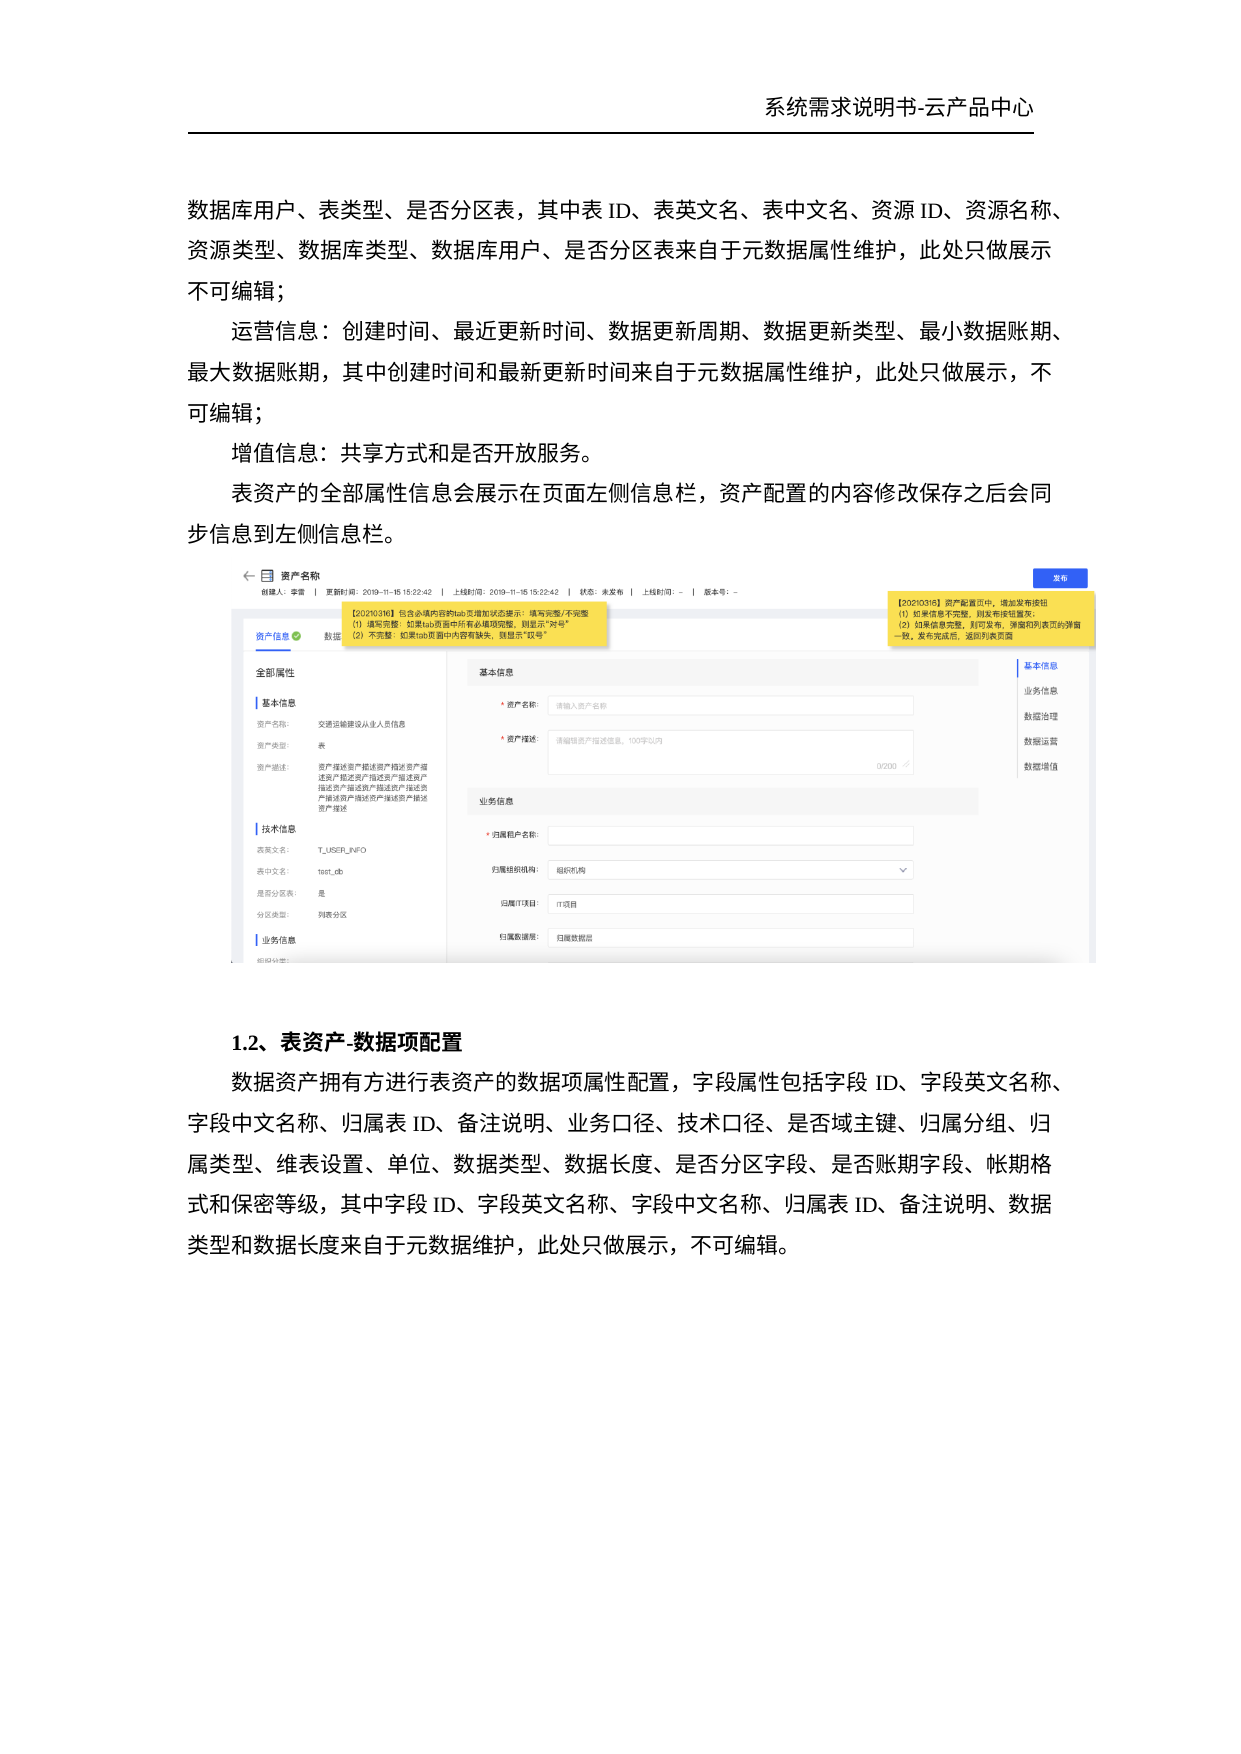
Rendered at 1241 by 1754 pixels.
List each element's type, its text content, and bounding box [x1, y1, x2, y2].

text 运营信息：创建时间、最近更新时间、数据更新周期、数据更新类型、最小数据账期、最大数据账期，其中创建时间和最新更新时间来自于元数据属性维护，此处只做展示，不可编辑； [187, 314, 1053, 428]
text 表资产的全部属性信息会展示在页面左侧信息栏，资产配置的内容修改保存之后会同步信息到左侧信息栏。 [187, 476, 1053, 549]
text 1.2、表资产-数据项配置 [187, 1024, 1053, 1057]
text 增值信息：共享方式和是否开放服务。 [187, 436, 1053, 468]
text 数据资产拥有方进行表资产的数据项属性配置，字段属性包括字段ID、字段英文名称、字段中文名称、归属表ID、备注说明、业务口径、技术口径、是否域主键、归属分组、归属类型、维表设置、单位、数据类型、数据长度、是否分区字段、是否账期字段、帐期格式和保密等级，其中字段ID、字段英文名称、字段中文名称、归属表ID、备注说明、数据类型和数据长度来自于元数据维护，此处只做展示，不可编辑。 [187, 1065, 1053, 1260]
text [187, 192, 1053, 306]
picture [231, 557, 1096, 963]
